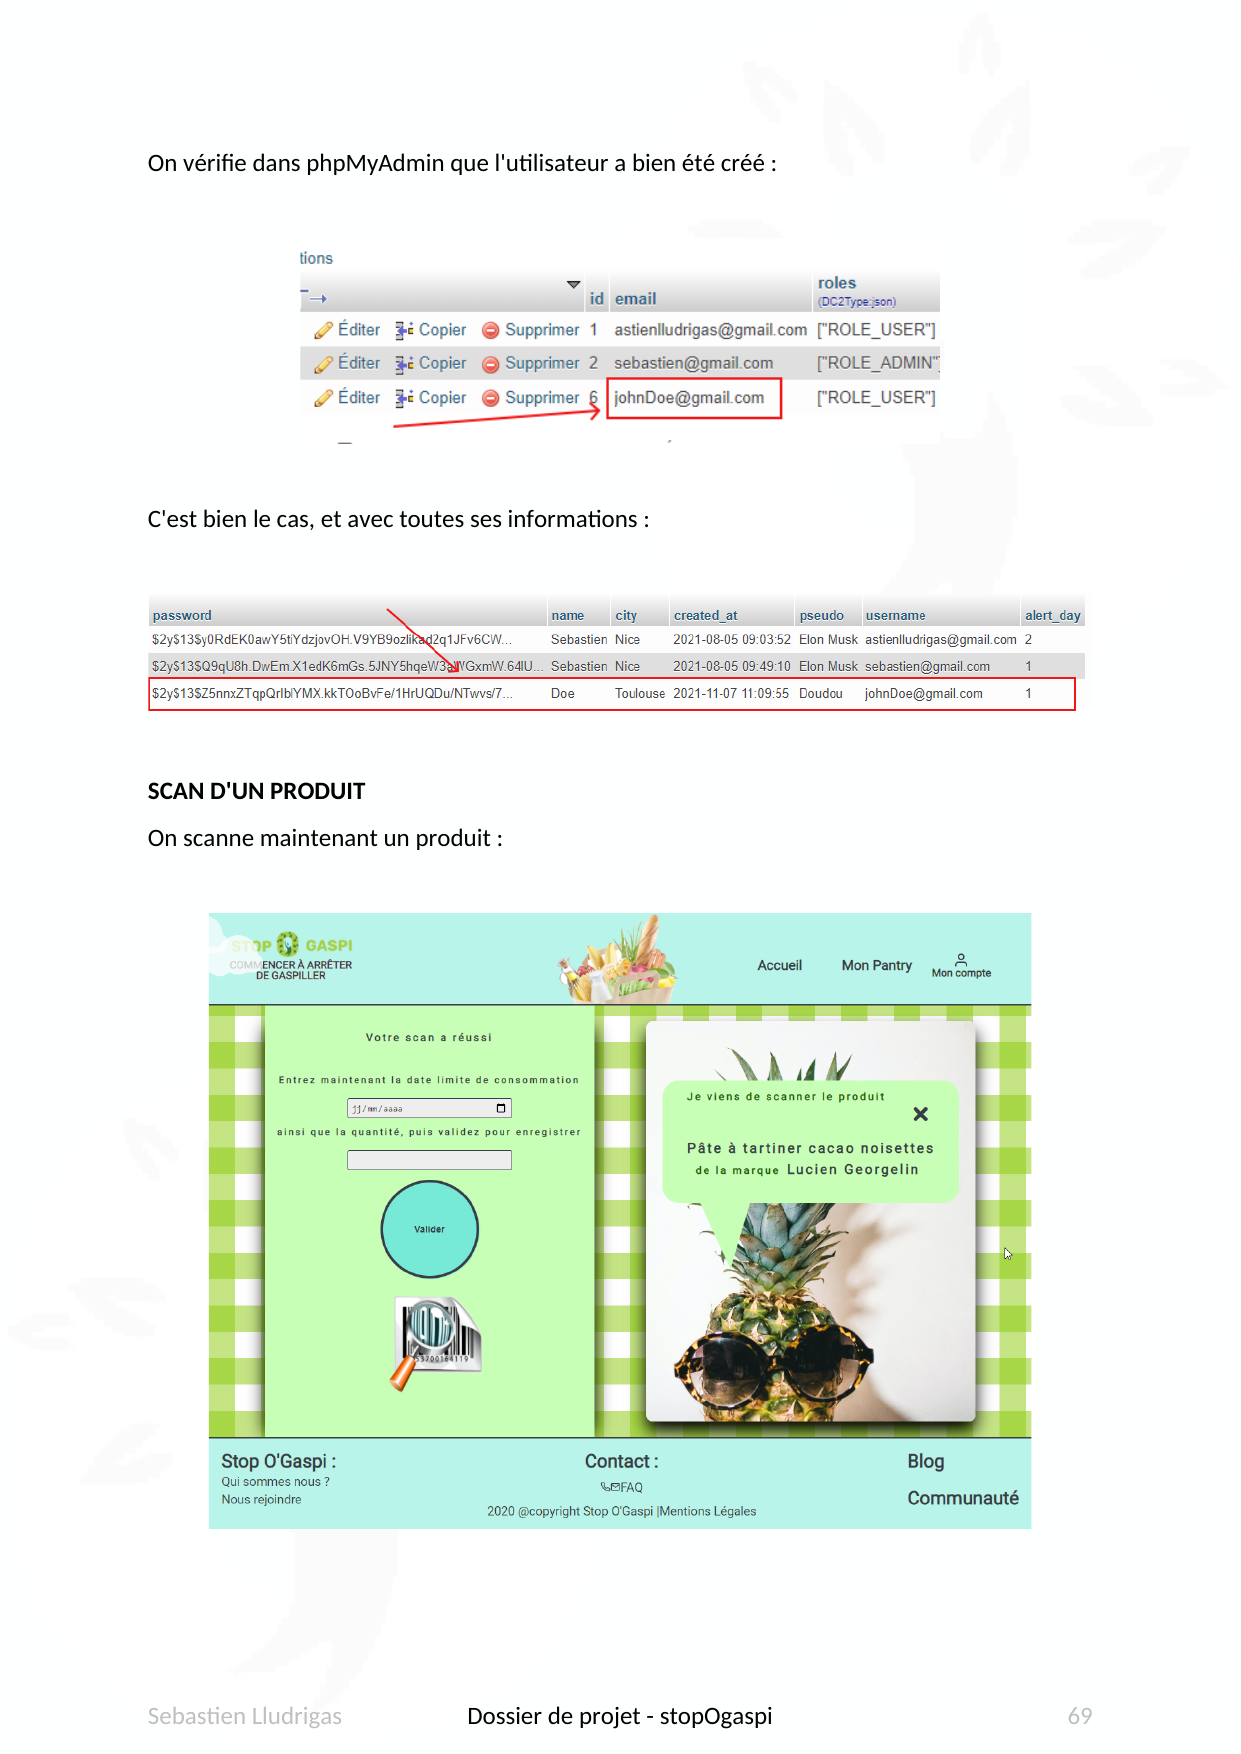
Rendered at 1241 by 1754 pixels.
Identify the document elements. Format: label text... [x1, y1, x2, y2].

picture [300, 238, 940, 444]
picture [208, 913, 1032, 1529]
text On scanne maintenant un produit : [148, 822, 1093, 853]
picture [148, 594, 1093, 715]
text C'est bien le cas, et avec toutes ses informations : [148, 504, 1093, 534]
subtitle scan d'un produit [148, 775, 1093, 806]
text On vérifie dans phpMyAdmin que l'utilisateur a bien été créé : [148, 148, 1093, 178]
